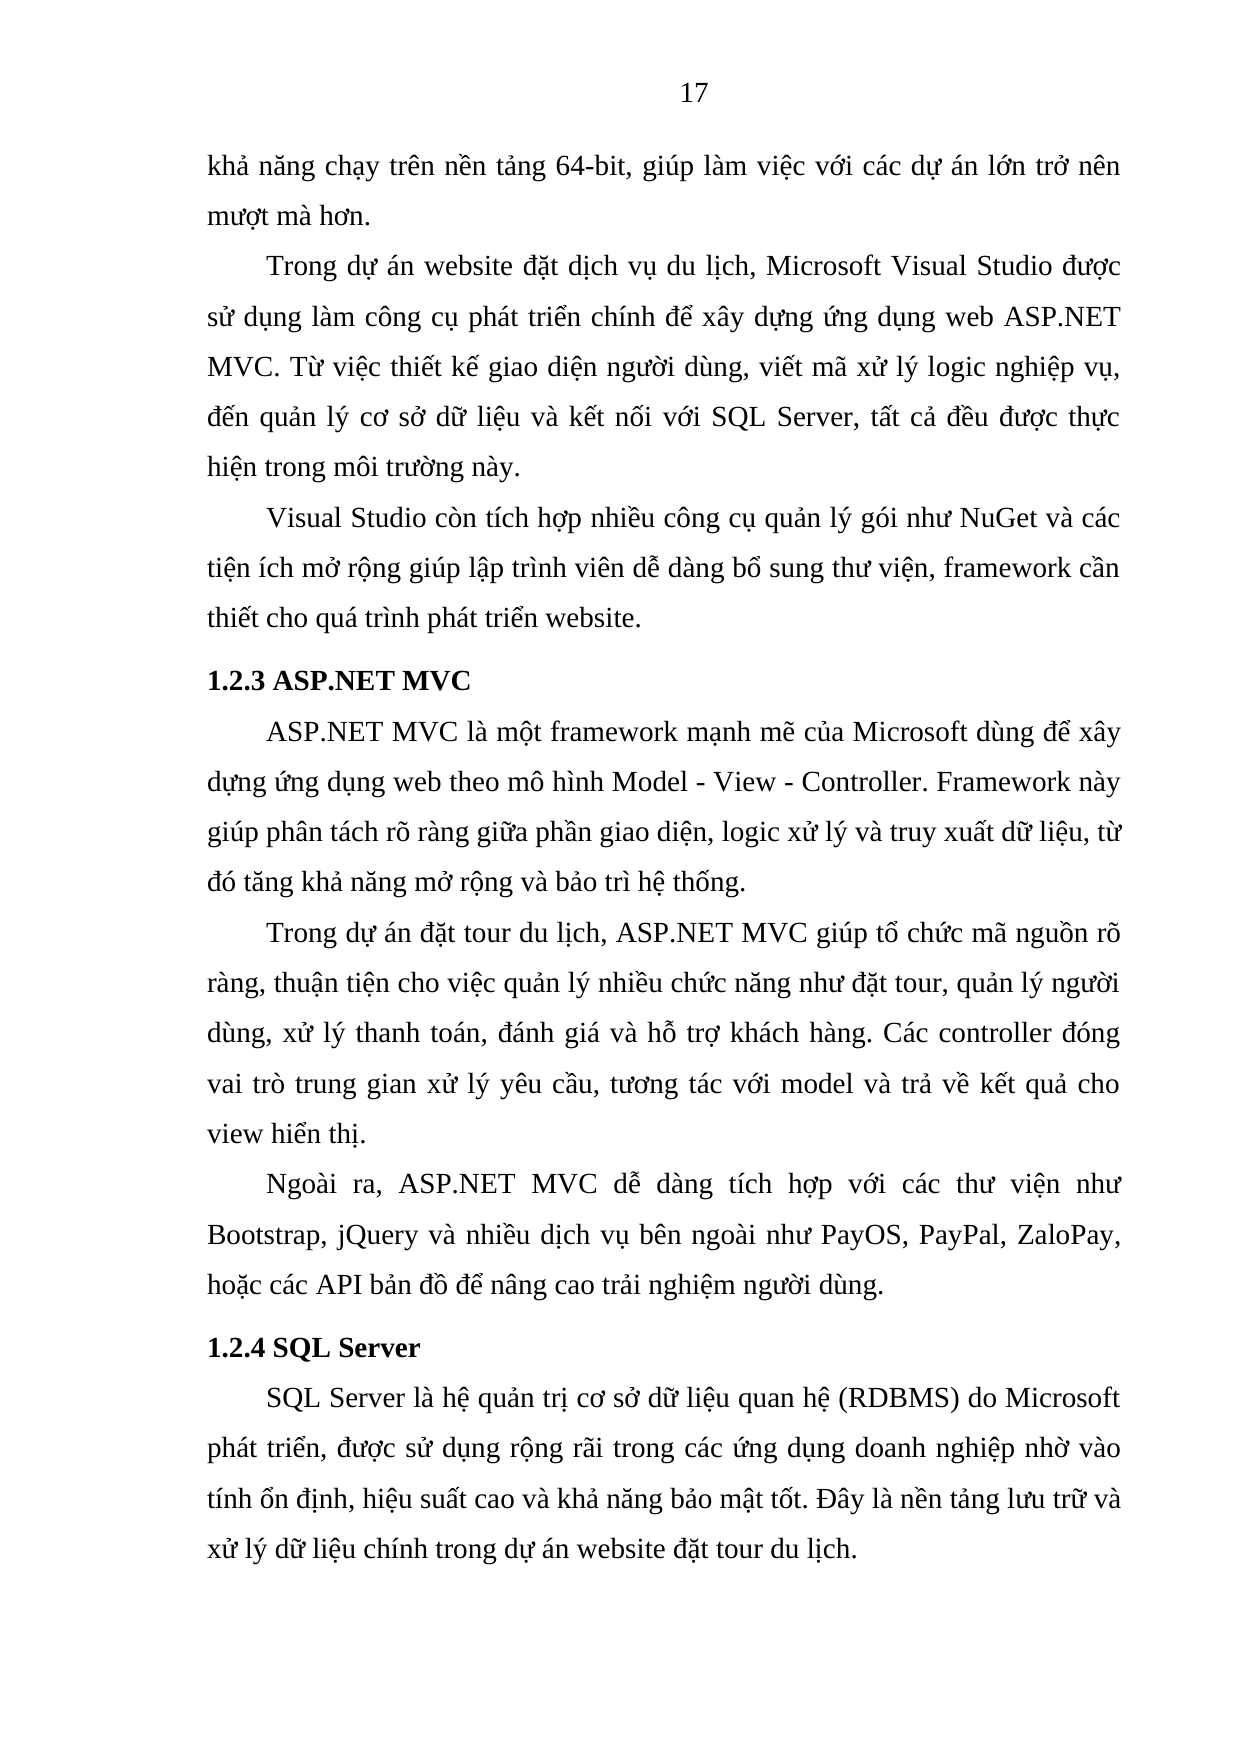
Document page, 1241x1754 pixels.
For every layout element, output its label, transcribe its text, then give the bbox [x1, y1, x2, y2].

text Trong dự án đặt tour du lịch, ASP.NET MVC giúp tổ chức mã nguồn rõ ràng, thuận tiện cho việc quản lý nhiều chức năng như đặt tour, quản lý người dùng, xử lý thanh toán, đánh giá và hỗ trợ khách hàng. Các controller đóng vai trò trung gian xử lý yêu cầu, tương tác với model và trả về kết quả cho view hiển thị. [207, 915, 1122, 1150]
subtitle SQL Server [207, 1330, 1122, 1363]
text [207, 148, 1122, 232]
text ASP.NET MVC là một framework mạnh mẽ của Microsoft dùng để xây dựng ứng dụng web theo mô hình Model - View - Controller. Framework này giúp phân tách rõ ràng giữa phần giao diện, logic xử lý và truy xuất dữ liệu, từ đó tăng khả năng mở rộng và bảo trì hệ thống. [207, 714, 1122, 898]
subtitle ASP.NET MVC [207, 663, 1122, 697]
text Trong dự án website đặt dịch vụ du lịch, Microsoft Visual Studio được sử dụng làm công cụ phát triển chính để xây dựng ứng dụng web ASP.NET MVC. Từ việc thiết kế giao diện người dùng, viết mã xử lý logic nghiệp vụ, đến quản lý cơ sở dữ liệu và kết nối với SQL Server, tất cả đều được thực hiện trong môi trường này. [207, 248, 1122, 483]
text Visual Studio còn tích hợp nhiều công cụ quản lý gói như NuGet và các tiện ích mở rộng giúp lập trình viên dễ dàng bổ sung thư viện, framework cần thiết cho quá trình phát triển website. [207, 500, 1122, 634]
text SQL Server là hệ quản trị cơ sở dữ liệu quan hệ (RDBMS) do Microsoft phát triển, được sử dụng rộng rãi trong các ứng dụng doanh nghiệp nhờ vào tính ổn định, hiệu suất cao và khả năng bảo mật tốt. Đây là nền tảng lưu trữ và xử lý dữ liệu chính trong dự án website đặt tour du lịch. [207, 1380, 1122, 1565]
text Ngoài ra, ASP.NET MVC dễ dàng tích hợp với các thư viện như Bootstrap, jQuery và nhiều dịch vụ bên ngoài như PayOS, PayPal, ZaloPay, hoặc các API bản đồ để nâng cao trải nghiệm người dùng. [207, 1166, 1122, 1301]
